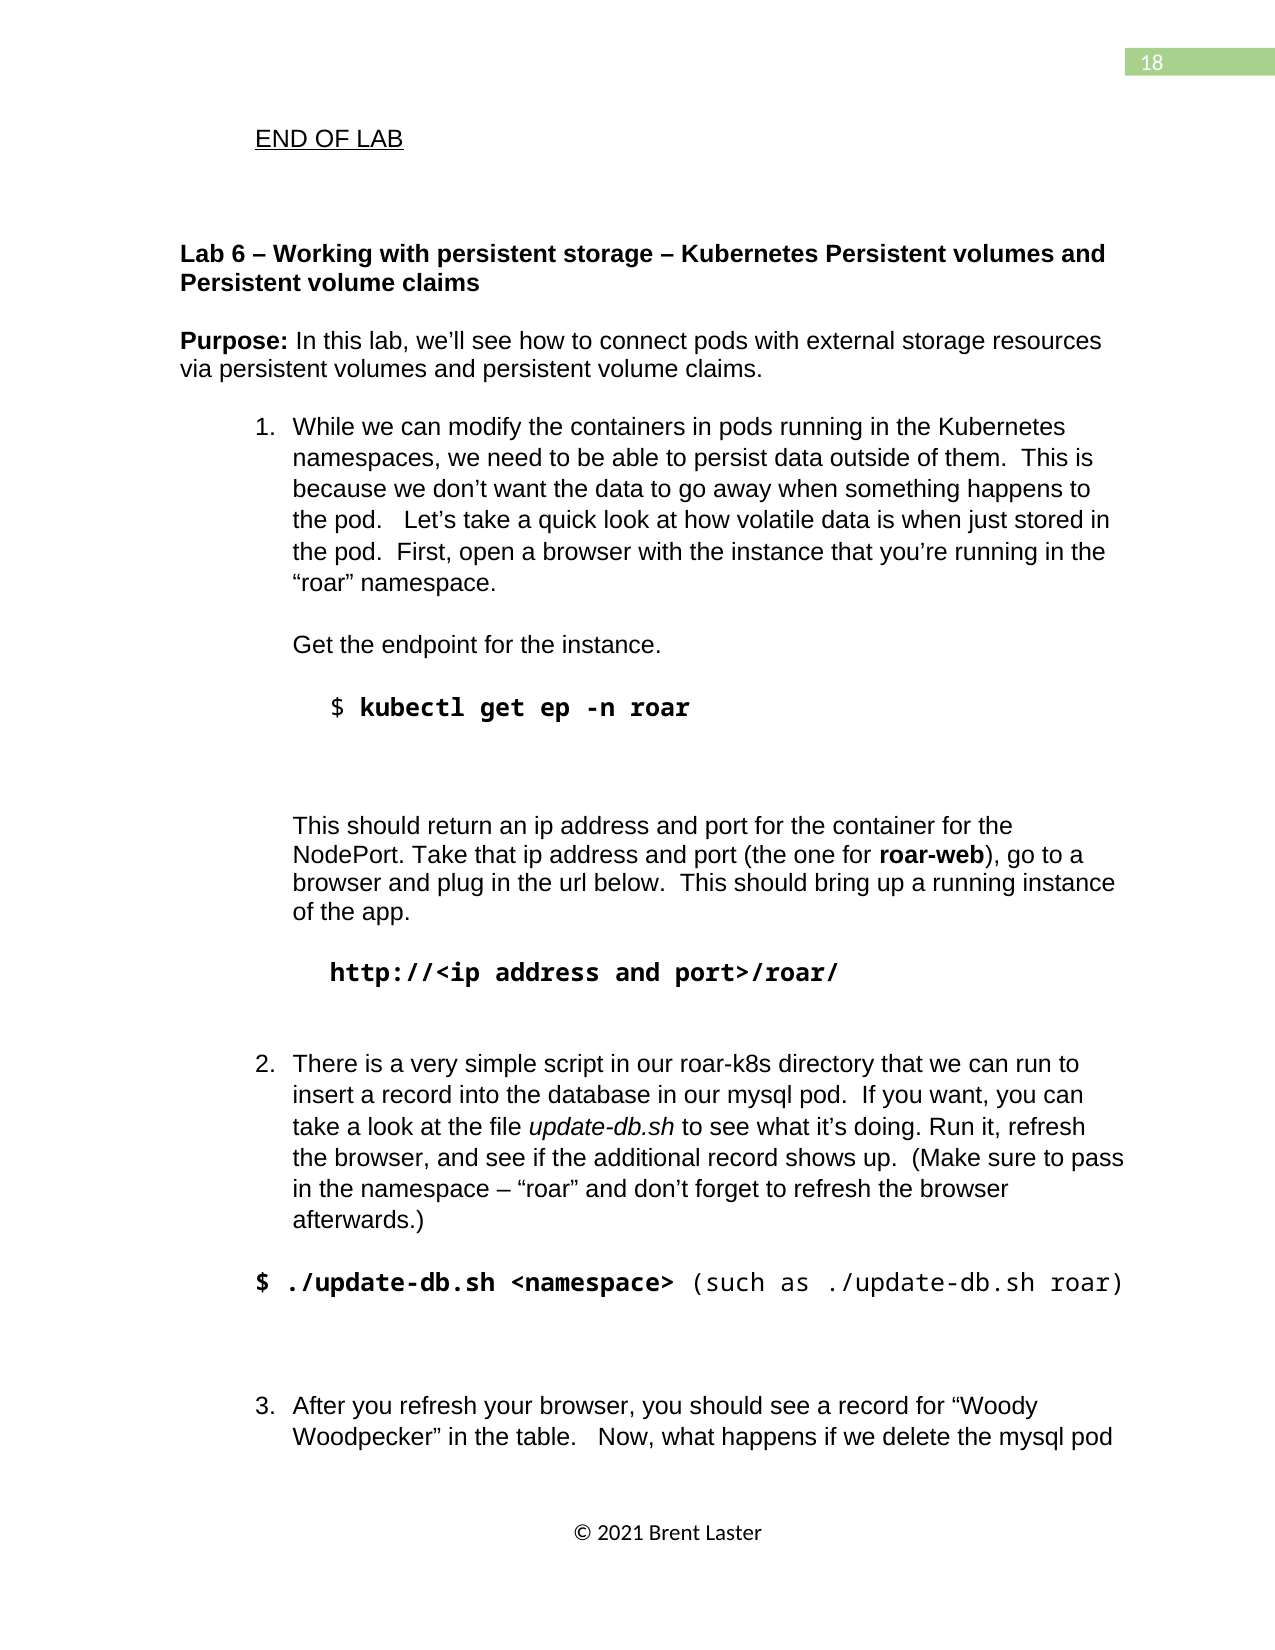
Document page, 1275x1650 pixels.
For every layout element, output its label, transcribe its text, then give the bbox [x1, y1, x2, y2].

list There is a very simple script in our roar-k8s directory that we can run to insert a record into the database in our mysql pod. If you want, you can take a look at the file update-db.sh to see what it’s doing. Run it, refresh the browser, and see if the additional record shows up. (Make sure to pass in the namespace – “roar” and don’t forget to refresh the browser afterwards.) [255, 1049, 1125, 1233]
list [255, 1391, 1125, 1451]
text Lab 6 – Working with persistent storage – Kubernetes Persistent volumes and Persistent volume claims [180, 239, 1125, 296]
text $ kubectl get ep -n roar [292, 690, 1125, 724]
text This should return an ip address and port for the container for the NodePort. Take that ip address and port (the one for roar-web), go to a browser and plug in the url below. This should bring up a running instance of the app. [292, 811, 1125, 926]
list Get the endpoint for the instance. [292, 629, 1125, 658]
text http://<ip address and port>/roar/ [292, 955, 1125, 989]
list While we can modify the containers in pods running in the Kubernetes namespaces, we need to be able to persist data outside of them. This is because we don’t want the data to go away when something happens to the pod. Let’s take a quick look at how volatile data is when just stored in the pod. First, open a browser with the instance that you’re running in the “roar” namespace. [255, 412, 1125, 596]
text $ ./update-db.sh <namespace> (such as ./update-db.sh roar) [255, 1265, 1125, 1299]
text END OF LAB [255, 124, 1125, 153]
text Purpose: In this lab, we’ll see how to connect pods with external storage resources via persistent volumes and persistent volume claims. [180, 326, 1125, 383]
